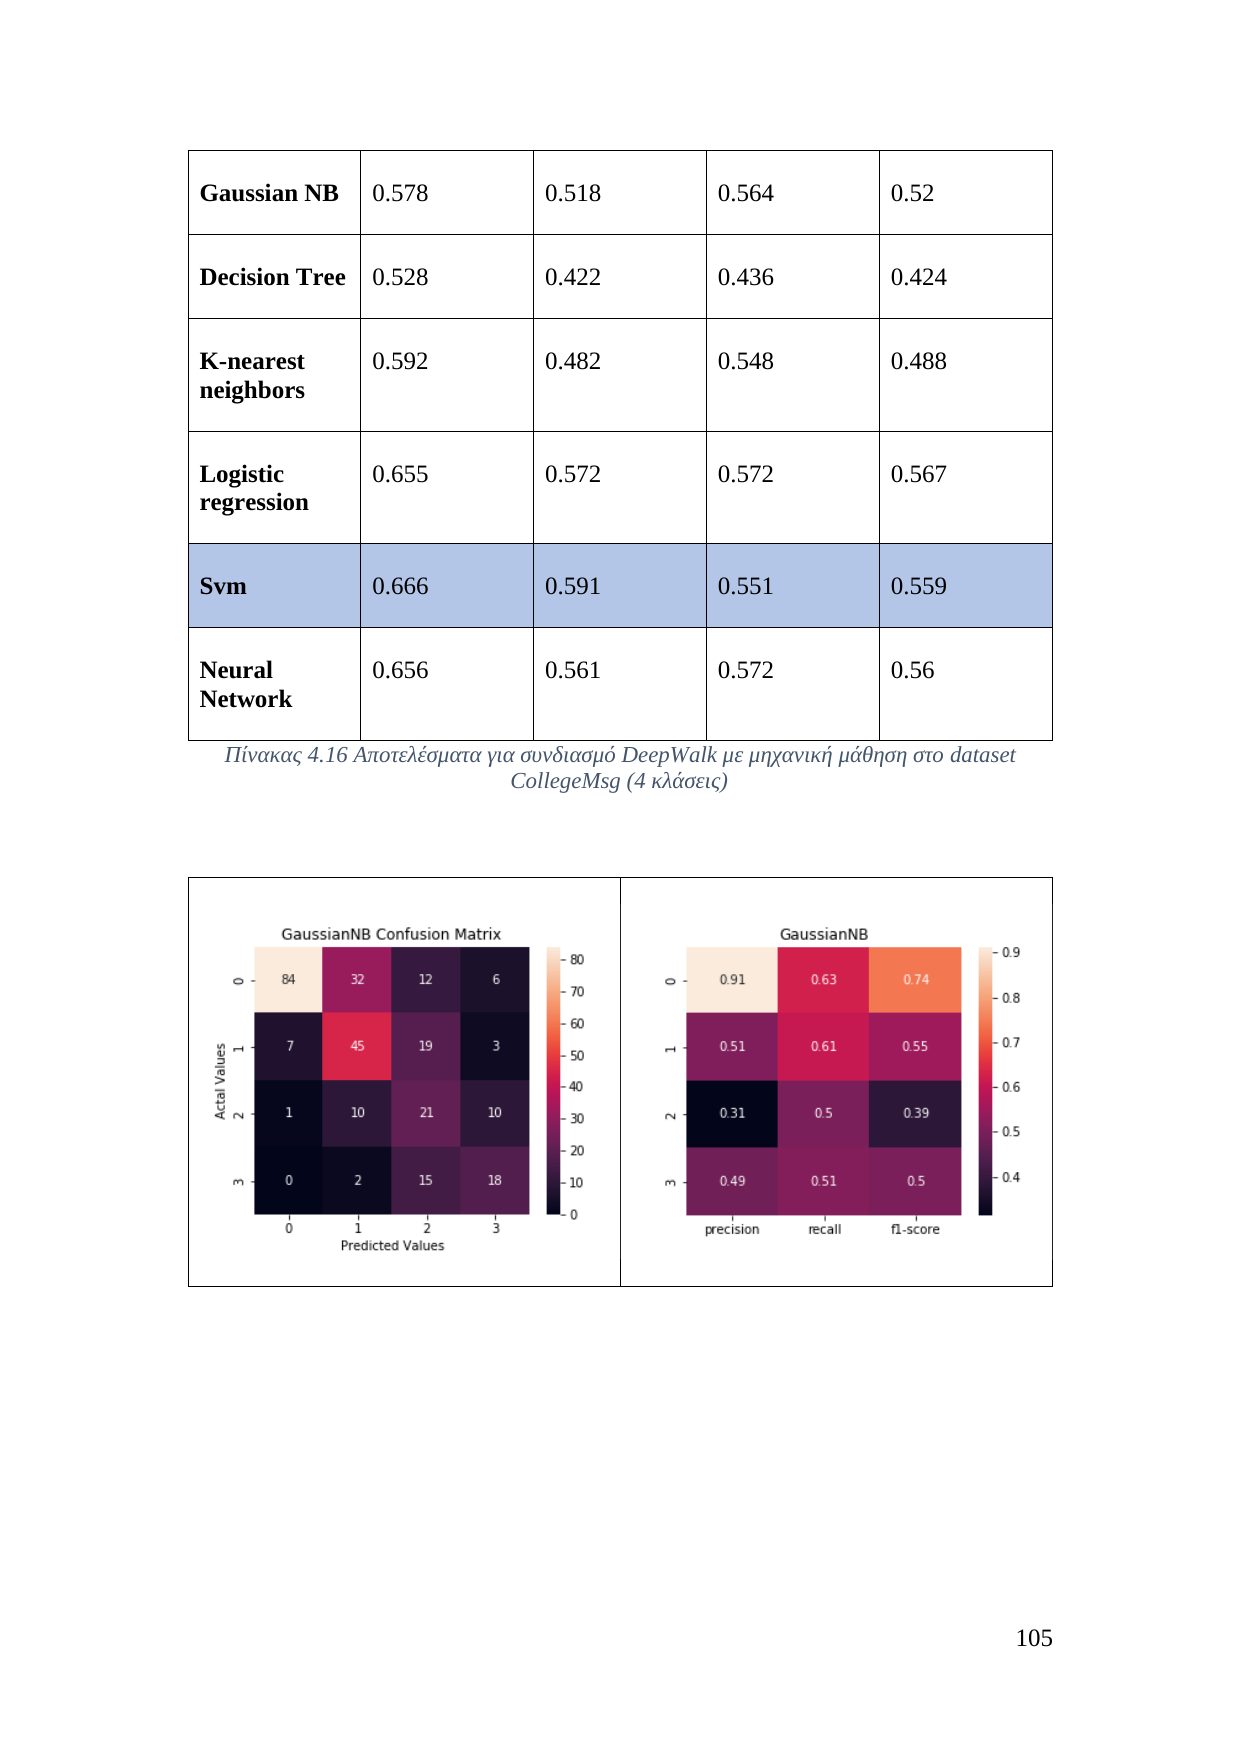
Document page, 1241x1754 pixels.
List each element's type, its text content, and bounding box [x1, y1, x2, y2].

table_cell 0.656 [361, 628, 533, 740]
table_cell Decision Tree [189, 235, 360, 318]
picture [199, 904, 621, 1259]
table_cell 0.564 [707, 151, 879, 234]
table_cell Svm [189, 544, 360, 627]
table_cell 0.422 [534, 235, 706, 318]
table_cell 0.52 [880, 151, 1052, 234]
table_header [189, 878, 620, 1286]
table_cell 0.482 [534, 319, 706, 431]
table_cell 0.655 [361, 432, 533, 543]
table_cell 0.488 [880, 319, 1052, 431]
table_header [621, 878, 1052, 1286]
table_cell 0.551 [707, 544, 879, 627]
table_cell 0.548 [707, 319, 879, 431]
table_cell 0.56 [880, 628, 1052, 740]
table_cell 0.578 [361, 151, 533, 234]
table_cell 0.592 [361, 319, 533, 431]
table_cell 0.666 [361, 544, 533, 627]
table_cell 0.424 [880, 235, 1052, 318]
table_cell 0.518 [534, 151, 706, 234]
table_cell 0.436 [707, 235, 879, 318]
table_cell 0.572 [707, 432, 879, 543]
table_cell 0.559 [880, 544, 1052, 627]
table_cell 0.591 [534, 544, 706, 627]
table_cell K-nearest neighbors [189, 319, 360, 431]
table_cell 0.572 [707, 628, 879, 740]
table_cell Gaussian NB [189, 151, 360, 234]
table_cell 0.528 [361, 235, 533, 318]
table_cell Logistic regression [189, 432, 360, 543]
table_cell 0.561 [534, 628, 706, 740]
table_cell 0.567 [880, 432, 1052, 543]
table_cell Neural Network [189, 628, 360, 740]
picture [631, 904, 1053, 1260]
table_cell 0.572 [534, 432, 706, 543]
